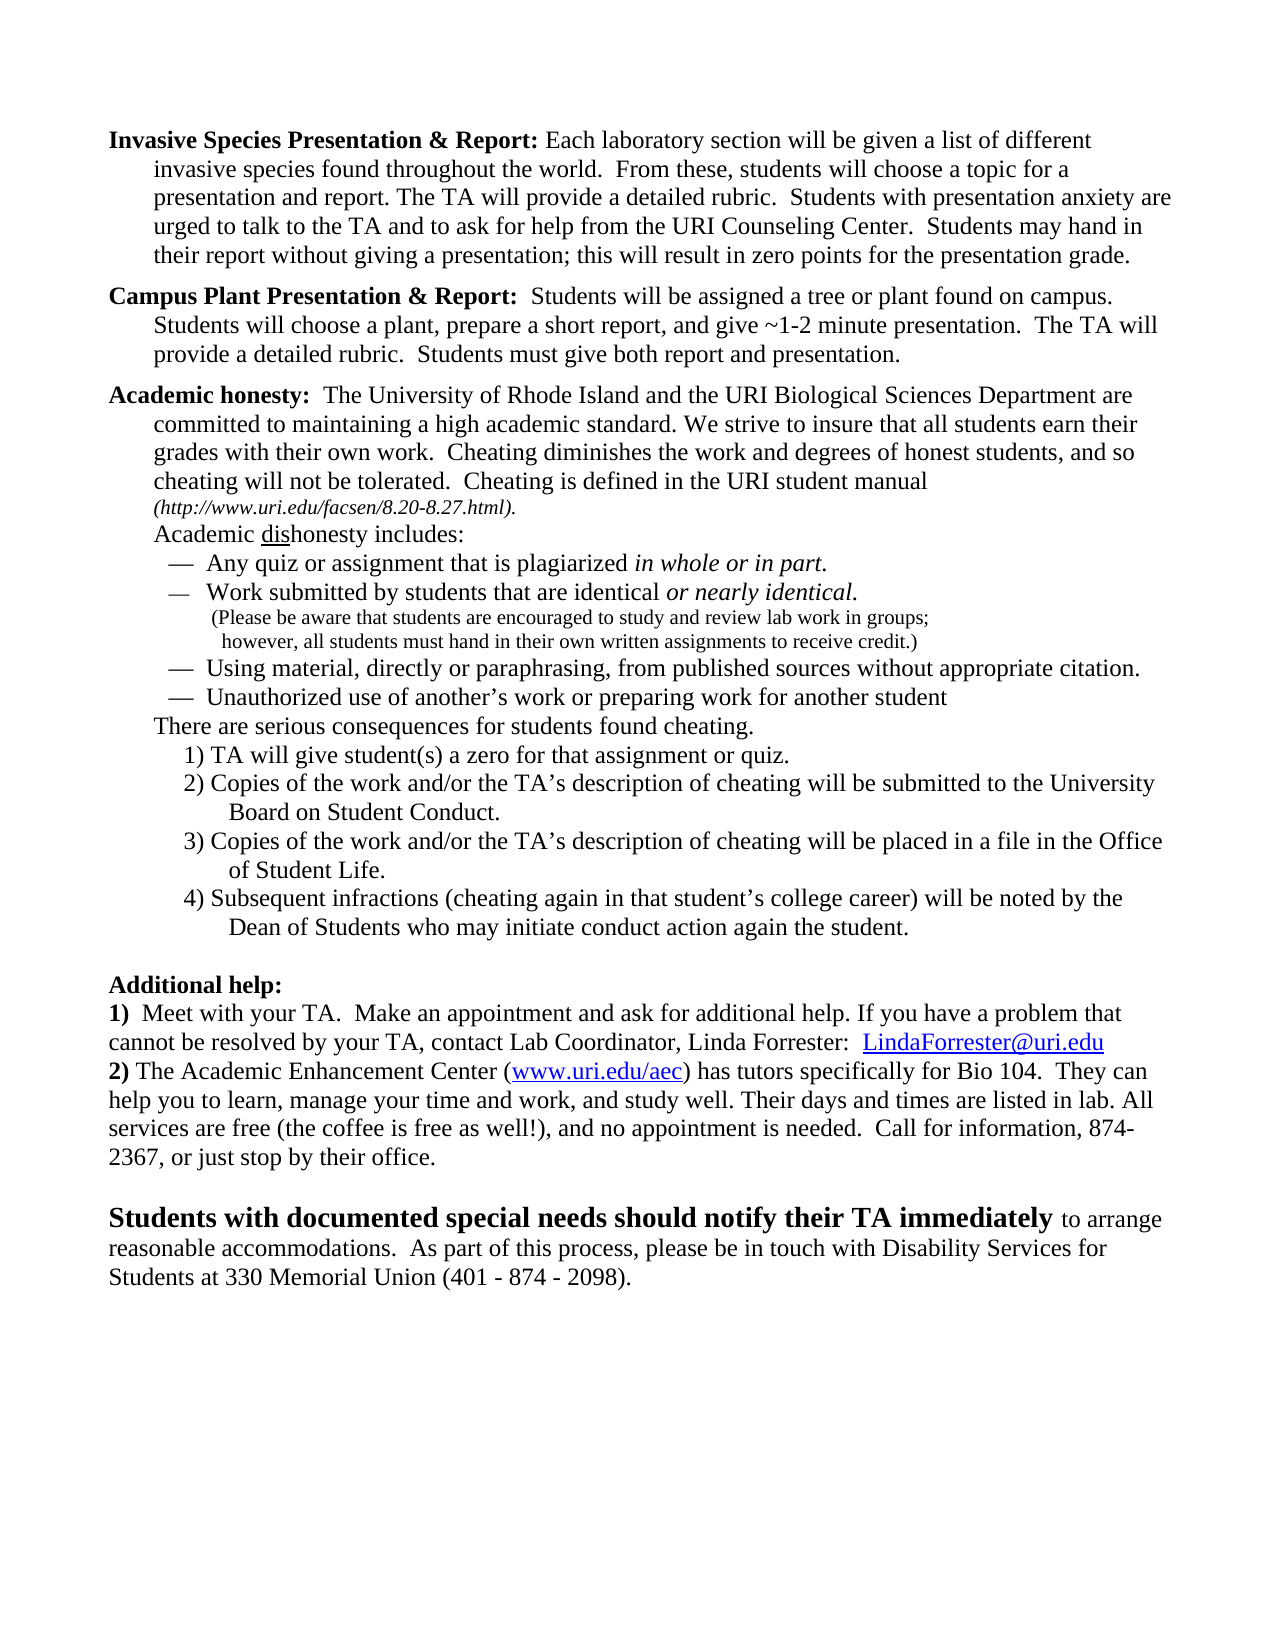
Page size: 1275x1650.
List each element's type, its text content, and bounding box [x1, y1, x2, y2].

text Academic honesty: The University of Rhode Island and the URI Biological Sciences Department are committed to maintaining a high academic standard. We strive to insure that all students earn their grades with their own work. Cheating diminishes the work and degrees of honest students, and so cheating will not be tolerated. Cheating is defined in the URI student manual (http://www.uri.edu/facsen/8.20-8.27.html). Academic dishonesty includes: [108, 380, 1179, 548]
text Campus Plant Presentation & Report: Students will be assigned a tree or plant found on campus. Students will choose a plant, prepare a short report, and give ~1-2 minute presentation. The TA will provide a detailed rubric. Students must give both report and presentation. [108, 281, 1179, 367]
text Invasive Species Presentation & Report: Each laboratory section will be given a list of different invasive species found throughout the world. From these, students will choose a topic for a presentation and report. The TA will provide a detailed rubric. Students with presentation anxiety are urged to talk to the TA and to ask for help from the URI Counseling Center. Students may hand in their report without giving a presentation; this will result in zero points for the presentation grade. [108, 125, 1179, 269]
text Additional help: 1) Meet with your TA. Make an appointment and ask for additional help. If you have a problem that cannot be resolved by your TA, contact Lab Coordinator, Linda Forrester: LindaForrester@uri.edu 2) The Academic Enhancement Center (www.uri.edu/aec) has tutors specifically for Bio 104. They can help you to learn, manage your time and work, and study well. Their days and times are listed in lab. All services are free (the coffee is free as well!), and no appointment is needed. Call for information, 874-2367, or just stop by their office. [108, 970, 1179, 1171]
text 4) Subsequent infractions (cheating again in that student’s college career) will be noted by the Dean of Students who may initiate conduct action again the student. [183, 883, 1179, 941]
text 1) TA will give student(s) a zero for that assignment or quiz. [183, 740, 1179, 768]
text 3) Copies of the work and/or the TA’s description of cheating will be placed in a file in the Office of Student Life. [183, 826, 1179, 883]
text There are serious consequences for students found cheating. [153, 711, 1179, 740]
text Students with documented special needs should notify their TA immediately to arrange reasonable accommodations. As part of this process, please be in touch with Disability Services for Students at 330 Memorial Union (401 - 874 - 2098). [108, 1200, 1179, 1291]
list Using material, directly or paraphrasing, from published sources without appropriate citation. [168, 653, 1179, 682]
list Any quiz or assignment that is plagiarized in whole or in part. [168, 548, 1179, 577]
list Work submitted by students that are identical or nearly identical. (Please be aware that students are encouraged to study and review lab work in groups; however, all students must hand in their own written assignments to receive credit.) [168, 577, 1179, 653]
text 2) Copies of the work and/or the TA’s description of cheating will be submitted to the University Board on Student Conduct. [183, 768, 1179, 826]
list Unauthorized use of another’s work or preparing work for another student [168, 682, 1179, 711]
